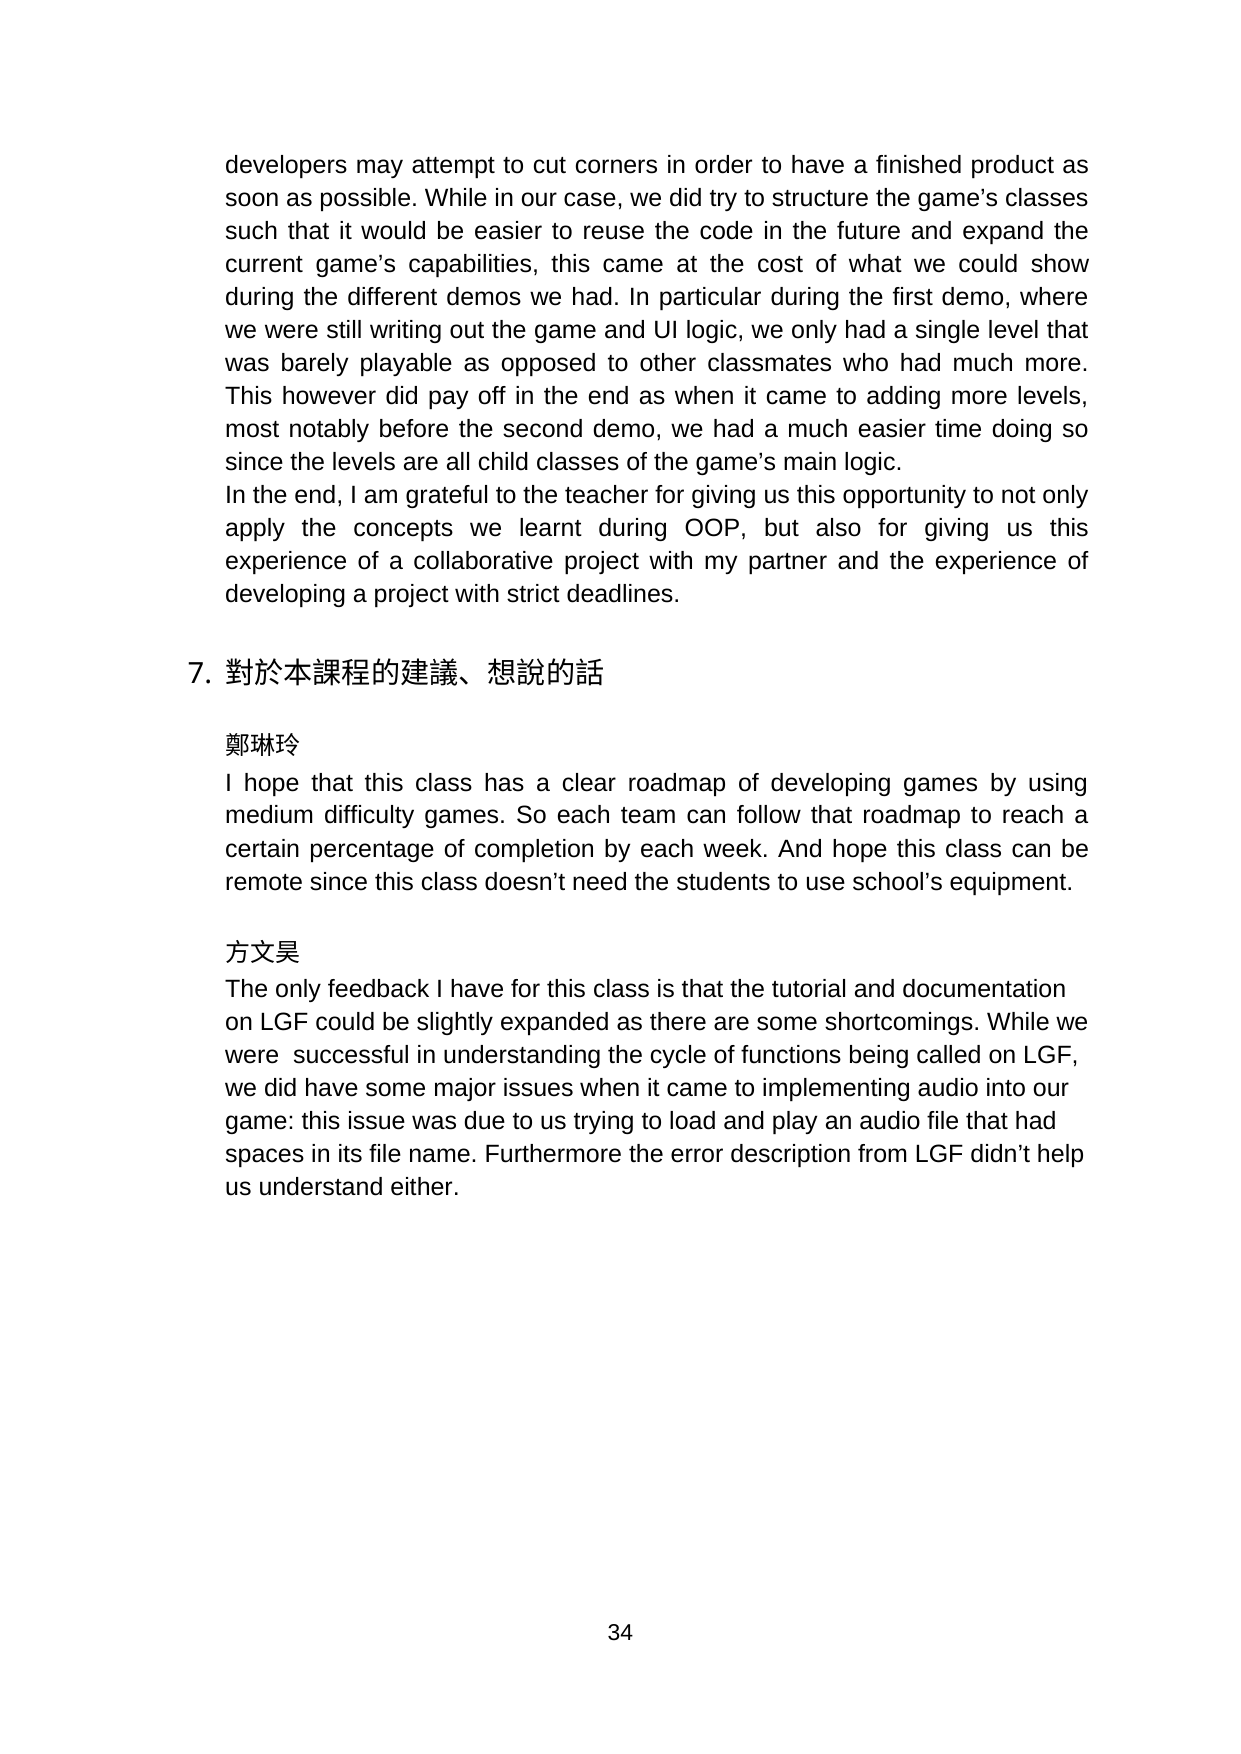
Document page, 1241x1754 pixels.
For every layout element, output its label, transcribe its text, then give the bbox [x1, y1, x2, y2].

text I hope that this class has a clear roadmap of developing games by using medium difficulty games. So each team can follow that roadmap to reach a certain percentage of completion by each week. And hope this class can be remote since this class doesn’t need the students to use school’s equipment. [225, 767, 1090, 895]
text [225, 150, 1090, 476]
text 方文昊 [225, 933, 1090, 969]
subtitle 對於本課程的建議、想說的話 [187, 650, 1090, 692]
text 鄭琳玲 [225, 726, 1090, 762]
text In the end, I am grateful to the teacher for giving us this opportunity to not only apply the concepts we learnt during OOP, but also for giving us this experience of a collaborative project with my partner and the experience of developing a project with strict deadlines. [225, 480, 1090, 608]
text The only feedback I have for this class is that the tutorial and documentation on LGF could be slightly expanded as there are some shortcomings. While we were successful in understanding the cycle of functions being called on LGF, we did have some major issues when it came to implementing audio into our game: this issue was due to us trying to load and play an audio file that had spaces in its file name. Furthermore the error description from LGF didn’t help us understand either. [225, 974, 1090, 1201]
